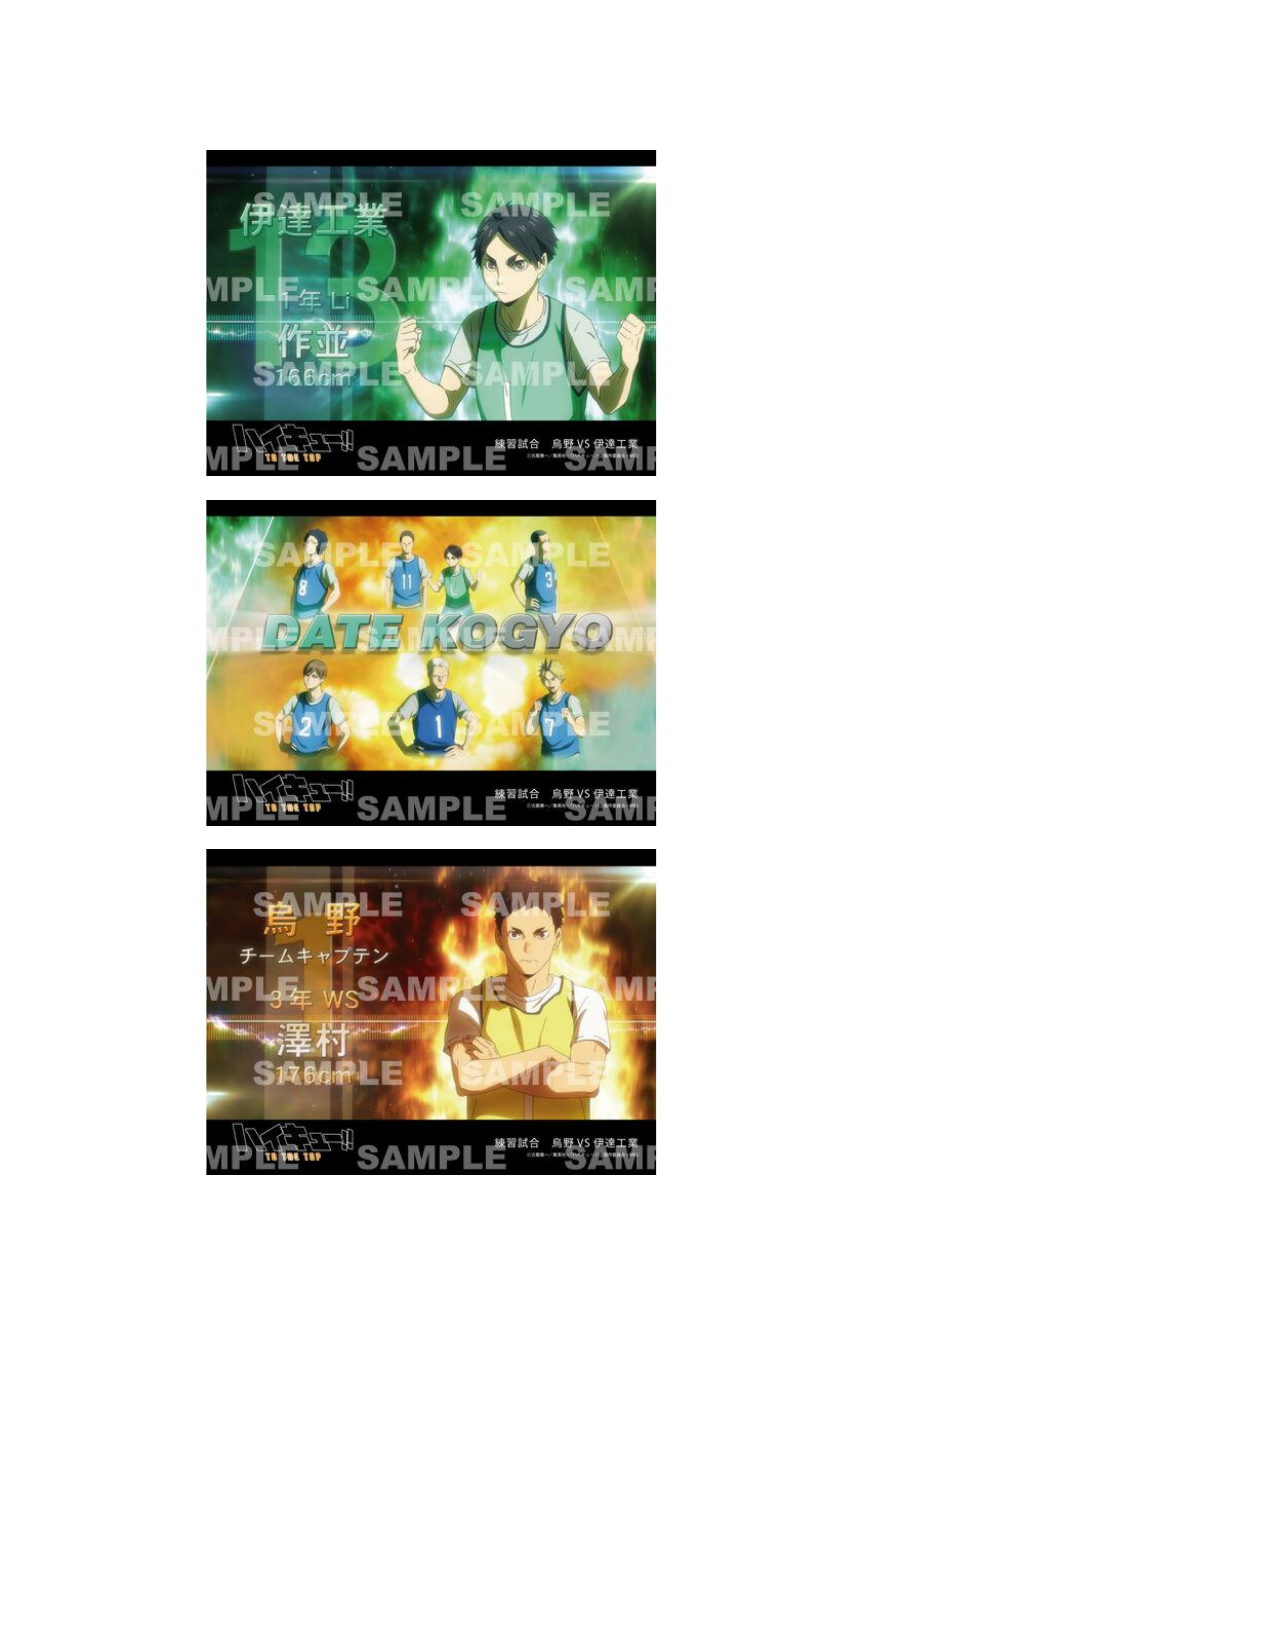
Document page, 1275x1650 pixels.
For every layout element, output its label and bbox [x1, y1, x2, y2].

picture [206, 150, 657, 476]
picture [206, 500, 657, 826]
picture [206, 849, 657, 1175]
